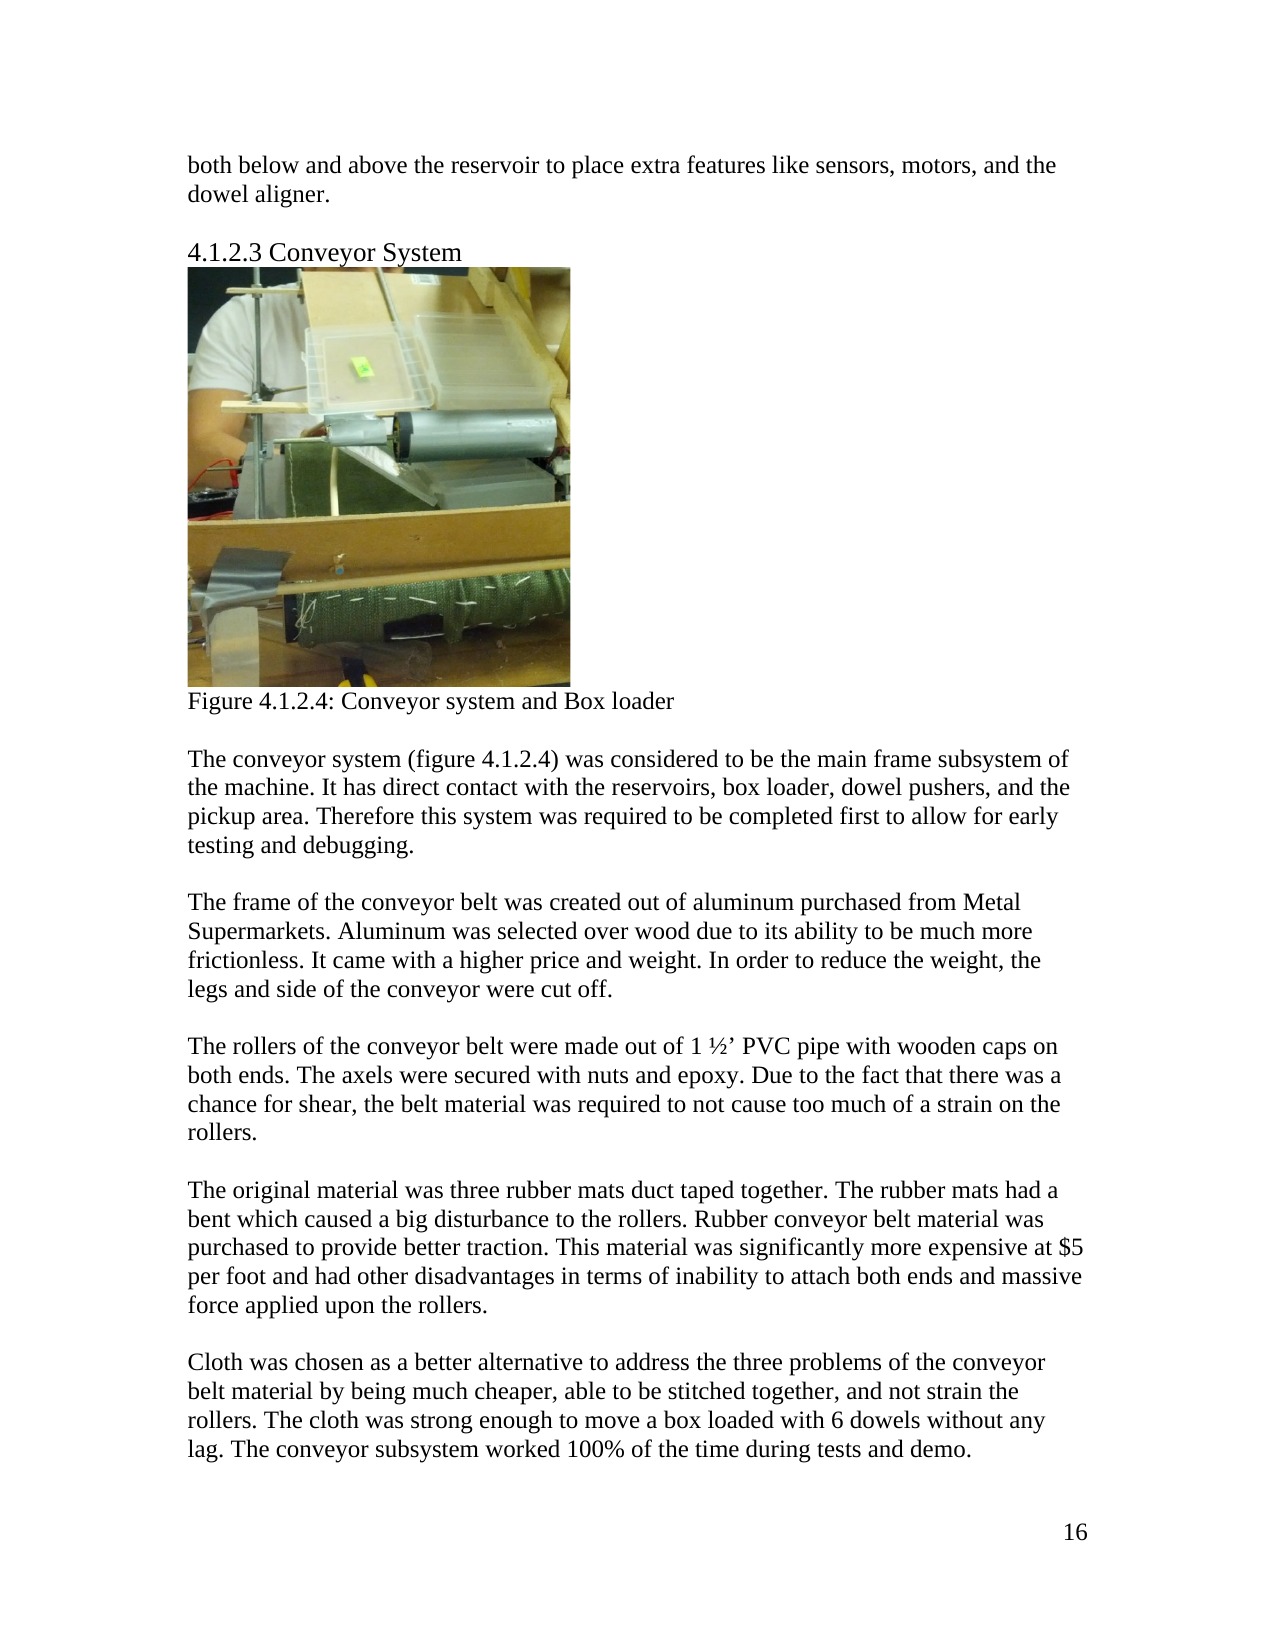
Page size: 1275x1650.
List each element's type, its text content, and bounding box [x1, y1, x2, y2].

text The original material was three rubber mats duct taped together. The rubber mats had a bent which caused a big disturbance to the rollers. Rubber conveyor belt material was purchased to provide better traction. This material was significantly more expensive at $5 per foot and had other disadvantages in terms of inability to attach both ends and massive force applied upon the rollers. [187, 1175, 1087, 1319]
text Cloth was chosen as a better alternative to address the three problems of the conveyor belt material by being much cheaper, able to be stitched together, and not strain the rollers. The cloth was strong enough to move a box loaded with 6 dowels without any lag. The conveyor subsystem worked 100% of the time during tests and demo. [187, 1347, 1087, 1462]
subtitle 4.1.2.3 Conveyor System [187, 236, 1147, 267]
picture [187, 267, 571, 687]
text The rollers of the conveyor belt were made out of 1 ½’ PVC pipe with wooden caps on both ends. The axels were secured with nuts and epoxy. Due to the fact that there was a chance for shear, the belt material was required to not cause too much of a strain on the rollers. [187, 1031, 1087, 1146]
text The frame of the conveyor belt was created out of aluminum purchased from Metal Supermarkets. Aluminum was selected over wood due to its ability to be much more frictionless. It came with a higher price and weight. In order to reduce the weight, the legs and side of the conveyor were cut off. [187, 887, 1087, 1002]
text The conveyor system (figure 4.1.2.4) was considered to be the main frame subsystem of the machine. It has direct contact with the reservoirs, box loader, dowel pushers, and the pickup area. Therefore this system was required to be completed first to allow for early testing and debugging. [187, 744, 1087, 859]
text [187, 150, 1087, 207]
